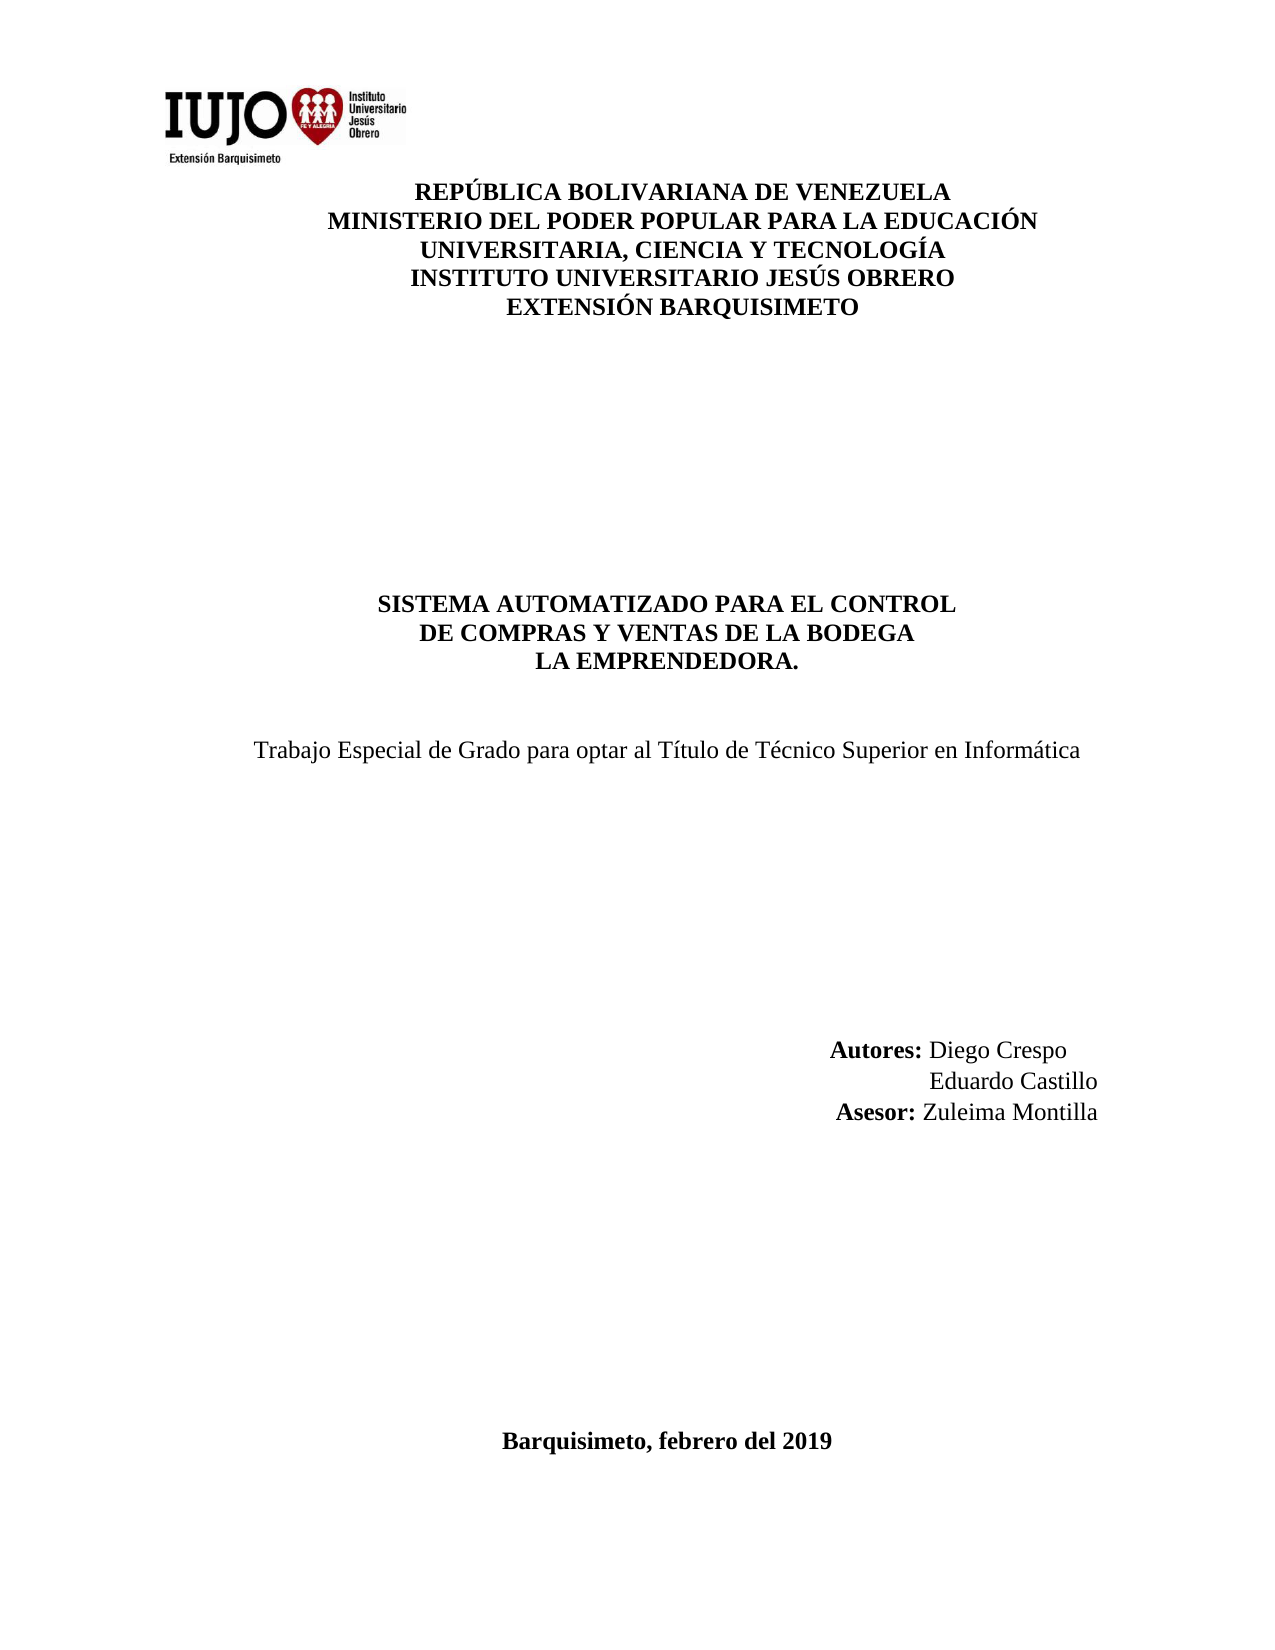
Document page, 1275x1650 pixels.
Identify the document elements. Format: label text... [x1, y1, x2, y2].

text Barquisimeto, febrero del 2019 [236, 1426, 1098, 1455]
text SISTEMA AUTOMATIZADO PARA EL CONTROL [236, 589, 1098, 618]
text Autores: Diego Crespo [236, 1035, 1098, 1064]
text Trabajo Especial de Grado para optar al Título de Técnico Superior en Informática [236, 735, 1098, 764]
text EXTENSIÓN BARQUISIMETO [268, 292, 1098, 321]
text REPÚBLICA BOLIVARIANA DE VENEZUELA [268, 177, 1098, 206]
text LA EMPRENDEDORA. [236, 646, 1098, 675]
text Asesor: Zuleima Montilla [236, 1097, 1098, 1125]
text Eduardo Castillo [236, 1066, 1098, 1094]
text INSTITUTO UNIVERSITARIO JESÚS OBRERO [268, 263, 1098, 292]
text MINISTERIO DEL PODER POPULAR PARA LA EDUCACIÓN UNIVERSITARIA, CIENCIA Y TECNOLOGÍA [268, 206, 1098, 263]
text DE COMPRAS Y VENTAS DE LA BODEGA [236, 618, 1098, 646]
